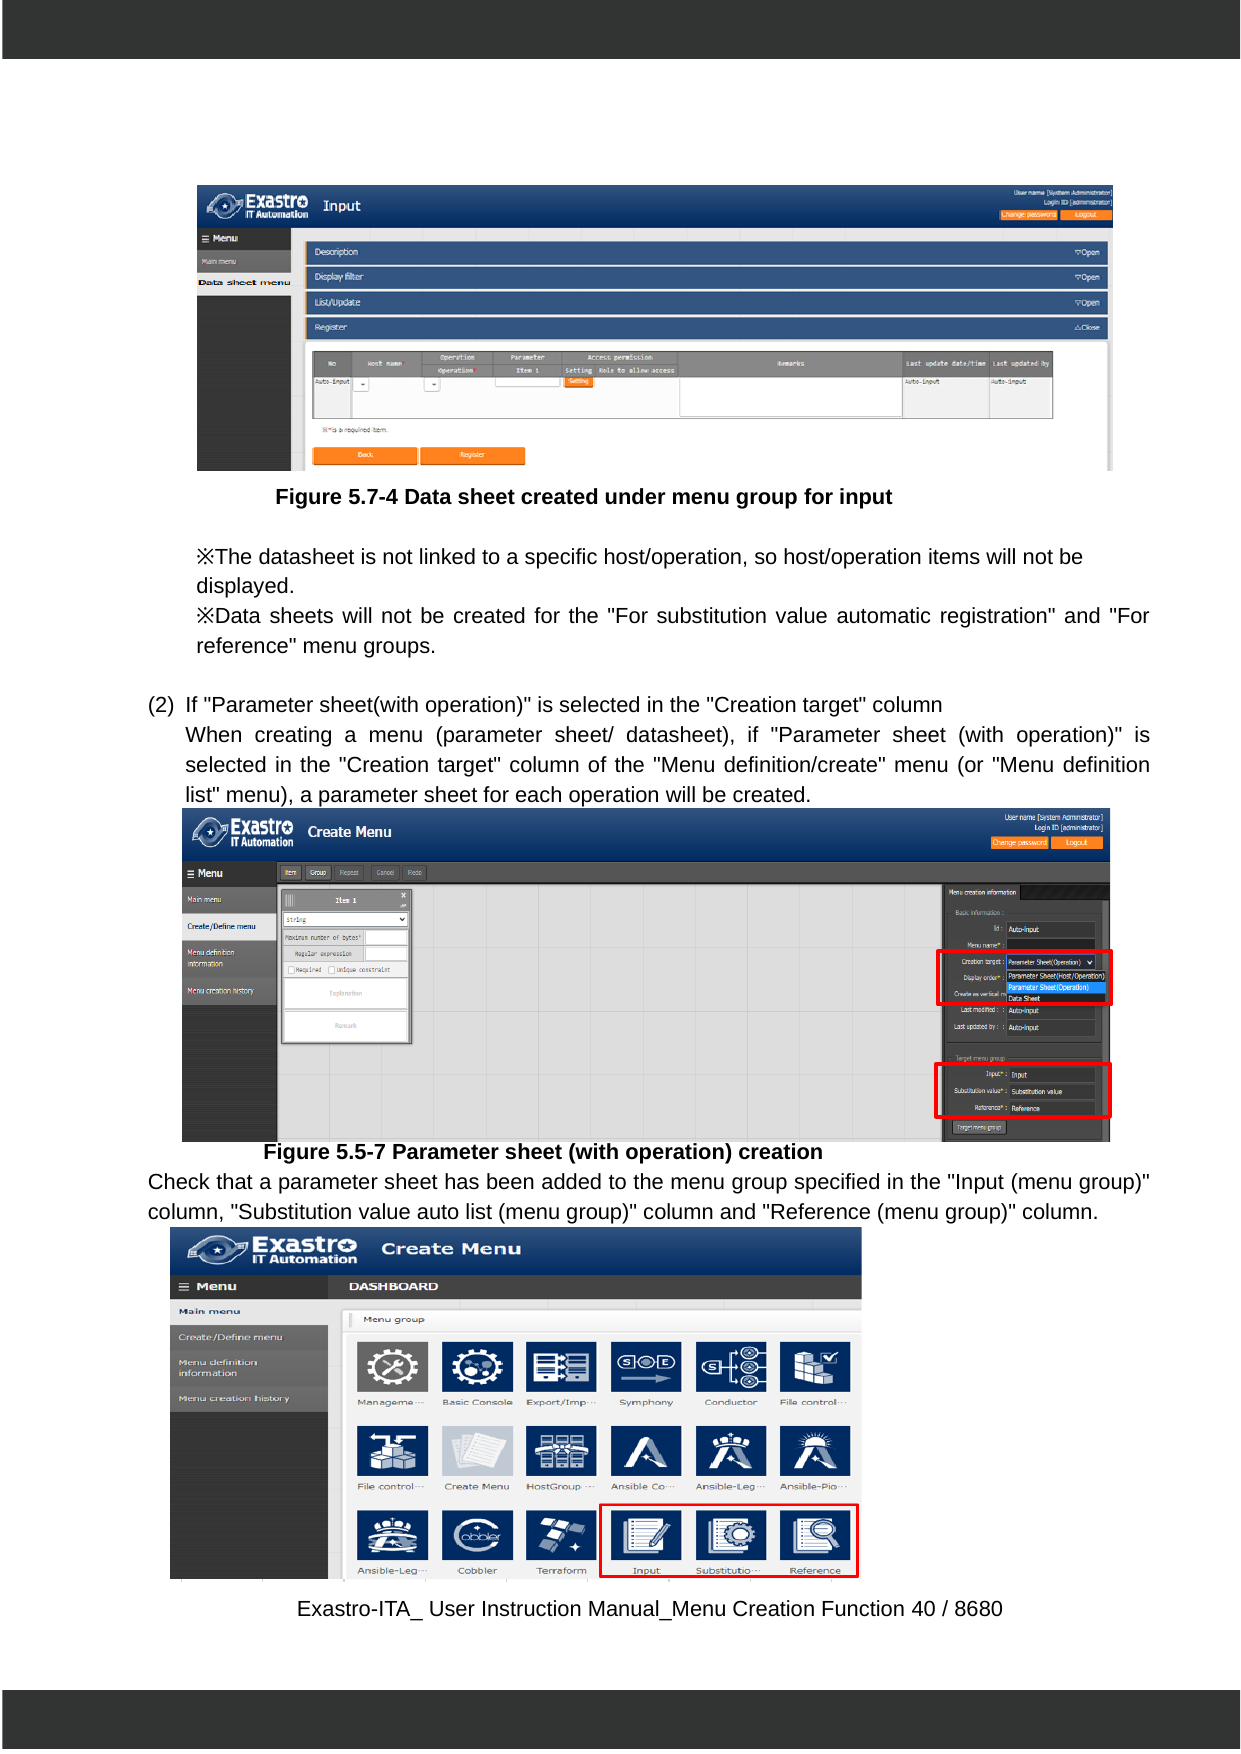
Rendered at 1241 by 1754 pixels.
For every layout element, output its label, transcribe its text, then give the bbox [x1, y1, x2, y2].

list Figure 5.7-4 Data sheet created under menu group for input [196, 481, 1152, 511]
picture [182, 808, 1110, 1142]
text Figure 5.5-7 Parameter sheet (with operation) creation [148, 1137, 1152, 1167]
list ※Data sheets will not be created for the "For substitution value automatic registration" and "For reference" menu groups. [196, 601, 1152, 660]
list If "Parameter sheet(with operation)" is selected in the "Creation target" column [148, 690, 1152, 720]
list When creating a menu (parameter sheet/ datasheet), if "Parameter sheet (with operation)" is selected in the "Creation target" column of the "Menu definition/create" menu (or "Menu definition list" menu), a parameter sheet for each operation will be created. [185, 720, 1152, 809]
picture [940, 953, 1109, 1002]
list ※The datasheet is not linked to a specific host/operation, so host/operation items will not be displayed. [196, 541, 1152, 601]
picture [196, 183, 1113, 471]
picture [2, 1690, 1241, 1749]
text Check that a parameter sheet has been added to the menu group specified in the "Input (menu group)" column, "Substitution value auto list (menu group)" column and "Reference (menu group)" column. [148, 1167, 1152, 1226]
picture [2, 0, 1241, 59]
picture [169, 1227, 862, 1582]
picture [938, 1066, 1108, 1115]
